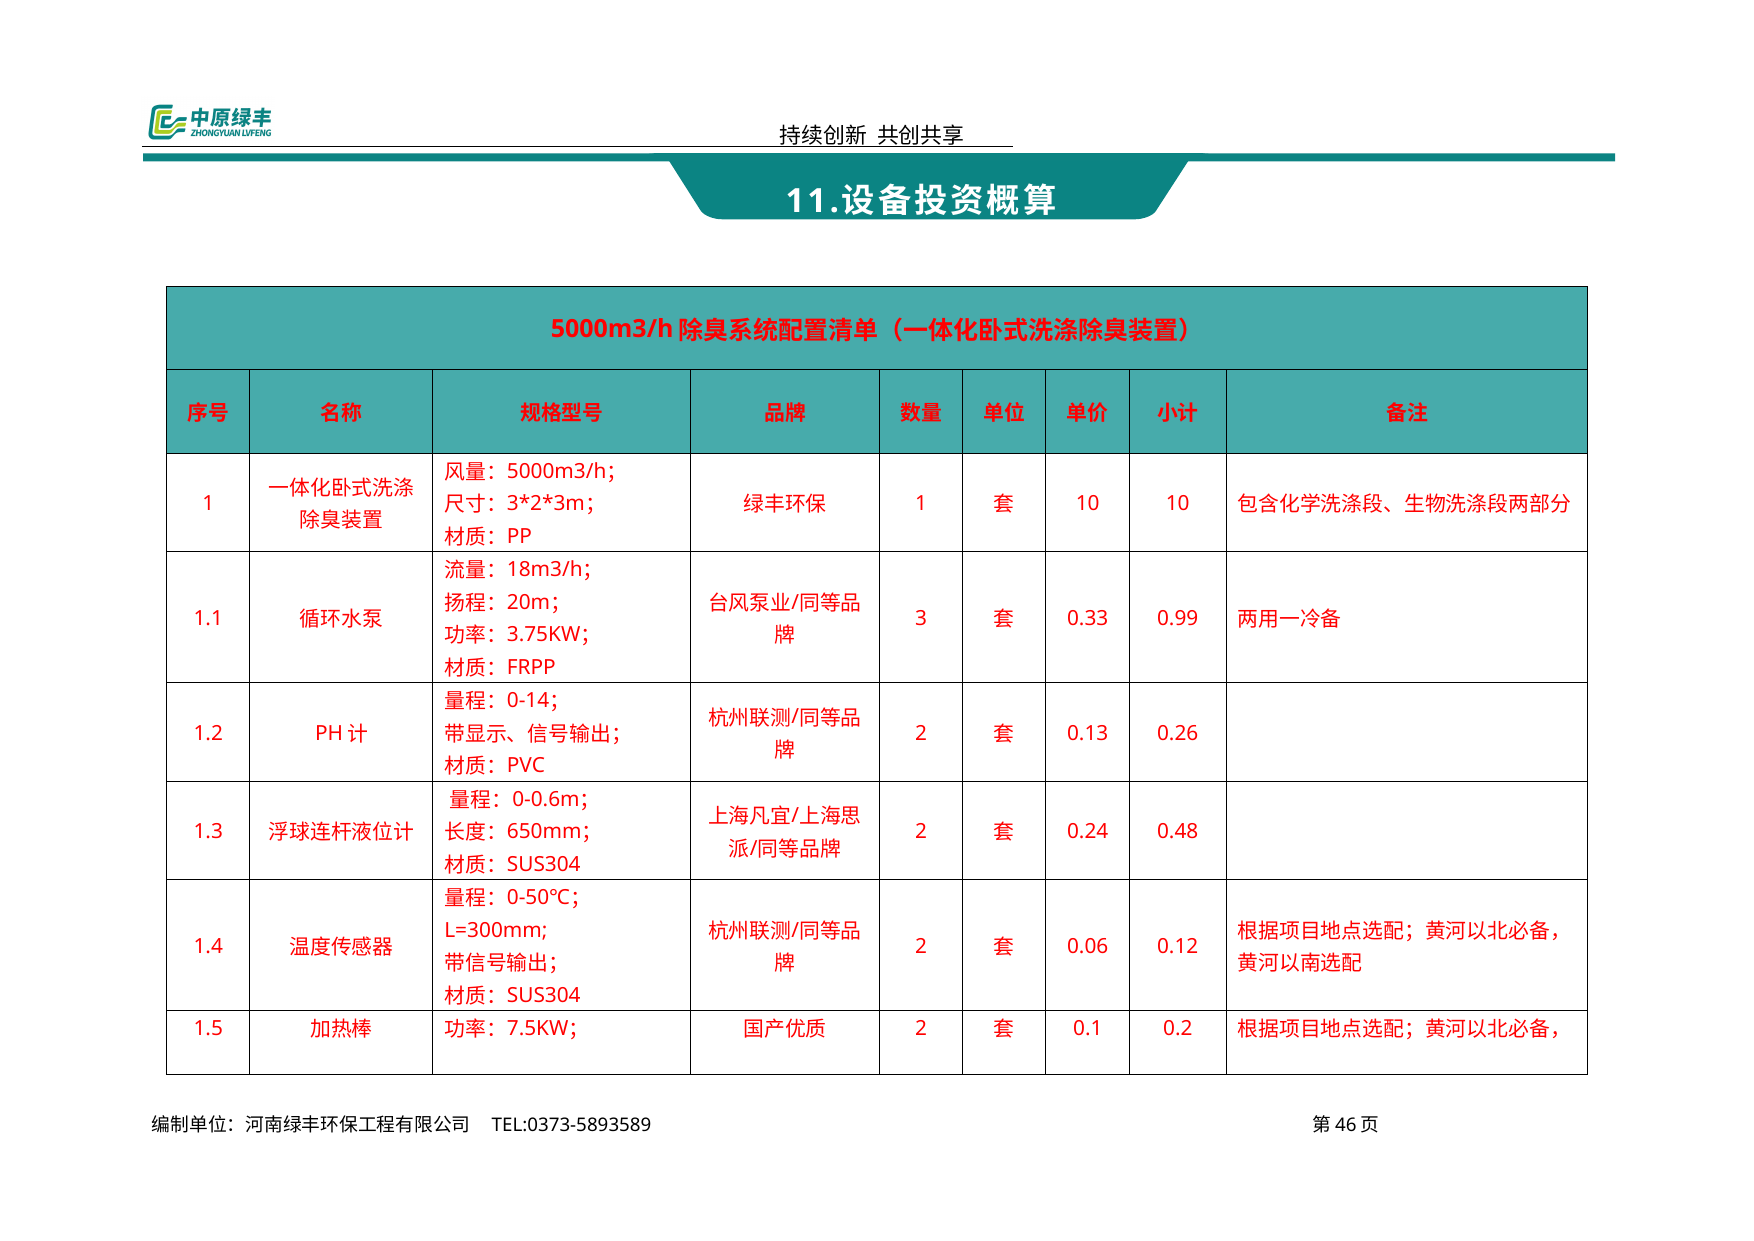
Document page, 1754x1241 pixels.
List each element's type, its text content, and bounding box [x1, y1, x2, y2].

table_cell 0.06 [1046, 880, 1129, 1010]
table_cell 0.48 [1130, 782, 1226, 879]
table_cell 0.24 [1046, 782, 1129, 879]
table_cell 0.99 [1130, 552, 1226, 682]
table_cell 0.13 [1046, 683, 1129, 781]
table_cell 1.5 [167, 1011, 249, 1074]
table_cell 浮球连杆液位计 [250, 782, 432, 879]
table_cell 套 [963, 552, 1045, 682]
table_cell 循环水泵 [250, 552, 432, 682]
table_cell 0.1 [1046, 1011, 1129, 1074]
table_cell 1 [880, 454, 962, 551]
table_cell 单位 [963, 370, 1045, 453]
table_cell 1.4 [167, 880, 249, 1010]
table_cell 10 [1130, 454, 1226, 551]
table_cell 杭州联测/同等品牌 [691, 683, 879, 781]
table_cell 品牌 [691, 370, 879, 453]
table_cell [1227, 782, 1587, 879]
table_cell 2 [880, 683, 962, 781]
table_cell 根据项目地点选配；黄河以北必备，黄河以南选配 [1227, 1011, 1587, 1074]
table_cell 1.2 [167, 683, 249, 781]
table_cell 2 [880, 1011, 962, 1074]
table_cell 1.3 [167, 782, 249, 879]
table_cell 0.2 [1130, 1011, 1226, 1074]
table_cell 一体化卧式洗涤除臭装置 [250, 454, 432, 551]
table_cell 套 [963, 683, 1045, 781]
table_cell 2 [880, 880, 962, 1010]
table_cell 3 [880, 552, 962, 682]
table_cell 0.26 [1130, 683, 1226, 781]
table_cell 套 [963, 454, 1045, 551]
picture [141, 96, 275, 145]
table_cell 上海凡宜/上海思派/同等品牌 [691, 782, 879, 879]
table_header 5000m3/h除臭系统配置清单（一体化卧式洗涤除臭装置） [167, 287, 1587, 369]
table_cell 0.33 [1046, 552, 1129, 682]
table_cell 10 [1046, 454, 1129, 551]
table_cell 单价 [1046, 370, 1129, 453]
table_cell PH计 [250, 683, 432, 781]
table_cell 套 [963, 1011, 1045, 1074]
table_cell 套 [963, 880, 1045, 1010]
table_cell [1227, 683, 1587, 781]
table_cell 绿丰环保 [691, 454, 879, 551]
table_cell 1.1 [167, 552, 249, 682]
table_cell 台风泵业/同等品牌 [691, 552, 879, 682]
table_cell 小计 [1130, 370, 1226, 453]
table_cell 杭州联测/同等品牌 [691, 880, 879, 1010]
table_cell 加热棒 [250, 1011, 432, 1074]
table_cell 1 [167, 454, 249, 551]
table_cell 流量：18m3/h； 扬程：20m； 功率：3.75KW； 材质：FRPP [433, 552, 690, 682]
table_cell 功率：7.5KW； L=600mm; 材质：SUS304 [433, 1011, 690, 1074]
table_cell 规格型号 [433, 370, 690, 453]
table_cell 国产优质 [691, 1011, 879, 1074]
table_cell 序号 [167, 370, 249, 453]
table_cell 量程：0-50℃； L=300mm; 带信号输出； 材质：SUS304 [433, 880, 690, 1010]
table_cell 套 [963, 782, 1045, 879]
table_cell 量程：0-14； 带显示、信号输出； 材质：PVC [433, 683, 690, 781]
table_cell 备注 [1227, 370, 1587, 453]
subtitle 设备投资概算 [229, 165, 1612, 230]
table_cell 2 [880, 782, 962, 879]
table_cell 两用一冷备 [1227, 552, 1587, 682]
table_cell 量程：0-0.6m； 长度：650mm； 材质：SUS304 [433, 782, 690, 879]
table_cell 数量 [880, 370, 962, 453]
table_cell 名称 [250, 370, 432, 453]
table_cell 根据项目地点选配；黄河以北必备，黄河以南选配 [1227, 880, 1587, 1010]
table_cell 包含化学洗涤段、生物洗涤段两部分 [1227, 454, 1587, 551]
table_cell 温度传感器 [250, 880, 432, 1010]
table_cell 风量：5000m3/h； 尺寸：3*2*3m； 材质：PP [433, 454, 690, 551]
table_cell 0.12 [1130, 880, 1226, 1010]
